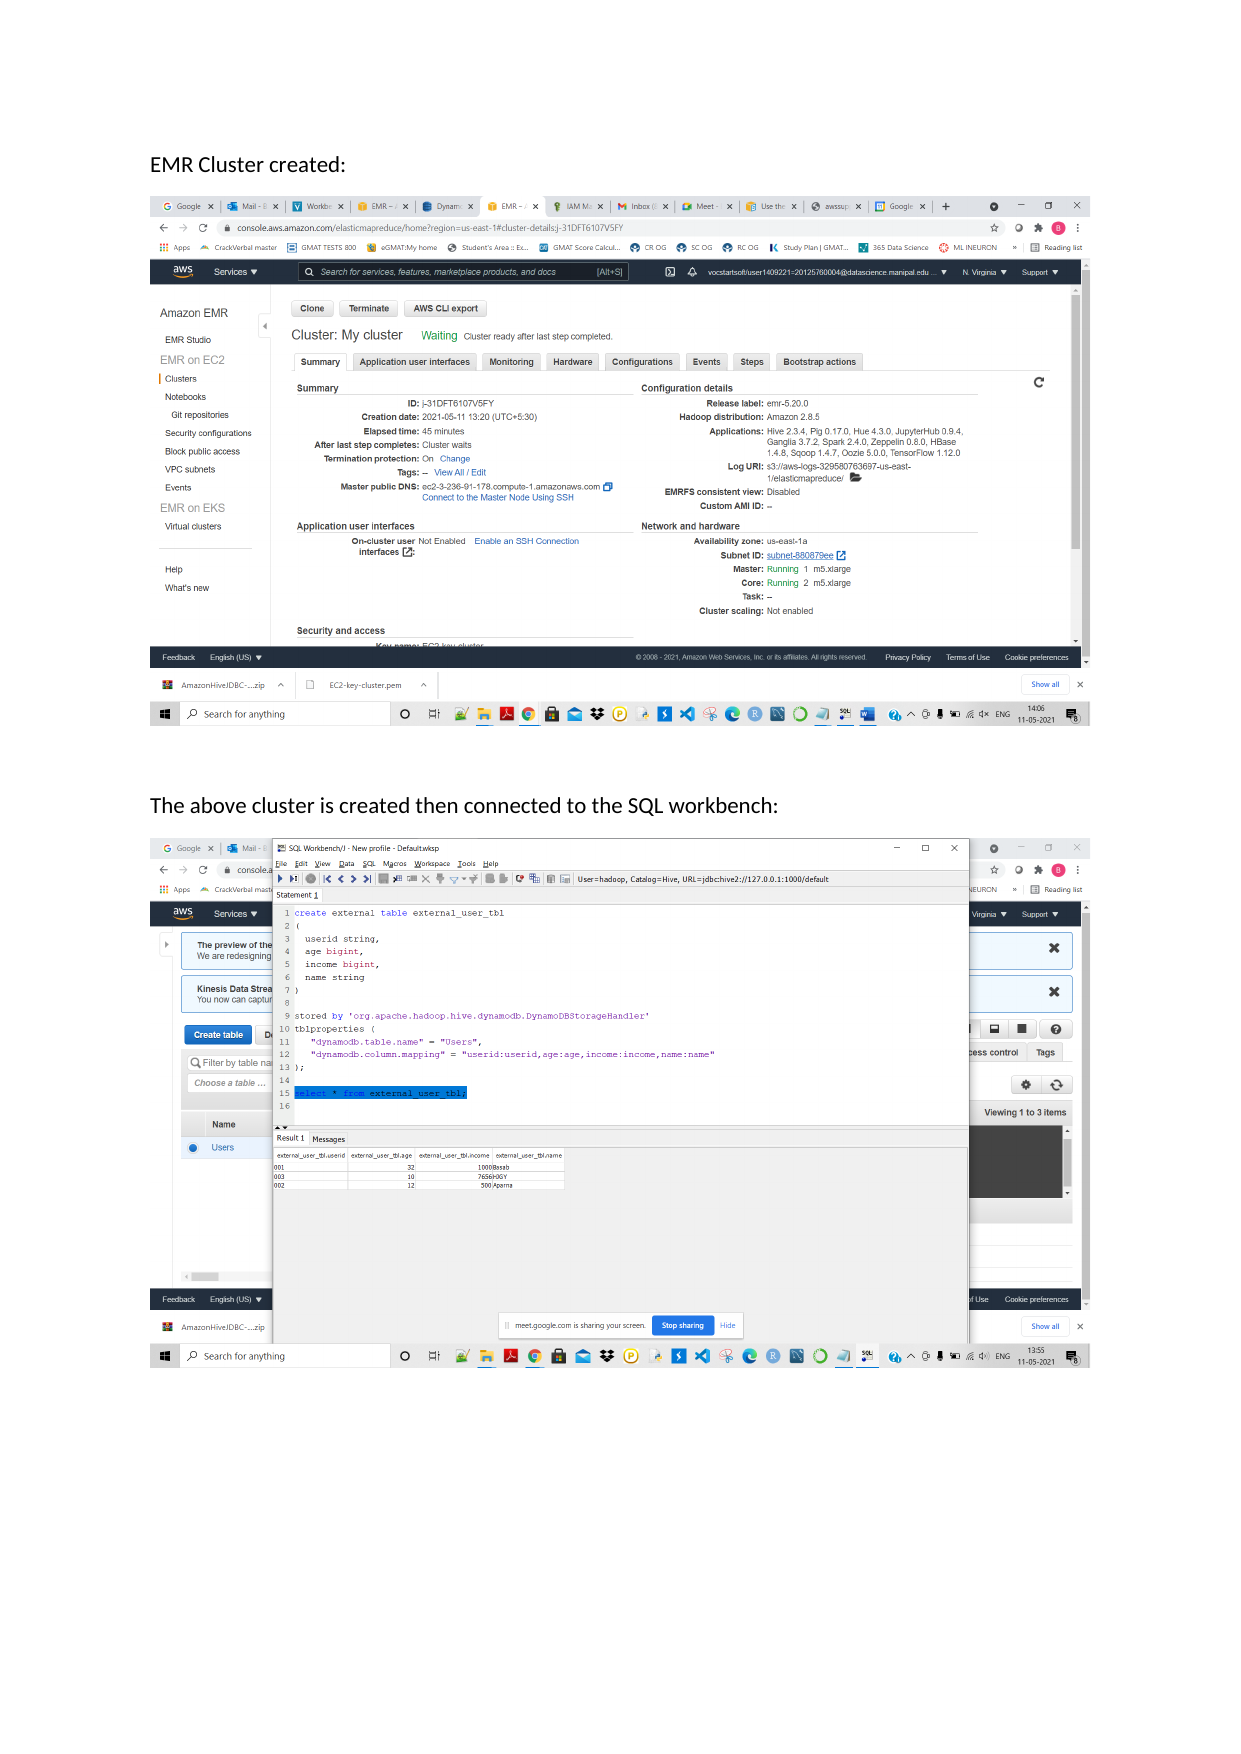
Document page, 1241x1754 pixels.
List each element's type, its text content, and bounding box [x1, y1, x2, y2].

text EMR Cluster created: [150, 150, 1090, 178]
picture [150, 196, 1091, 726]
picture [150, 838, 1091, 1368]
text The above cluster is created then connected to the SQL workbench: [150, 791, 1090, 819]
